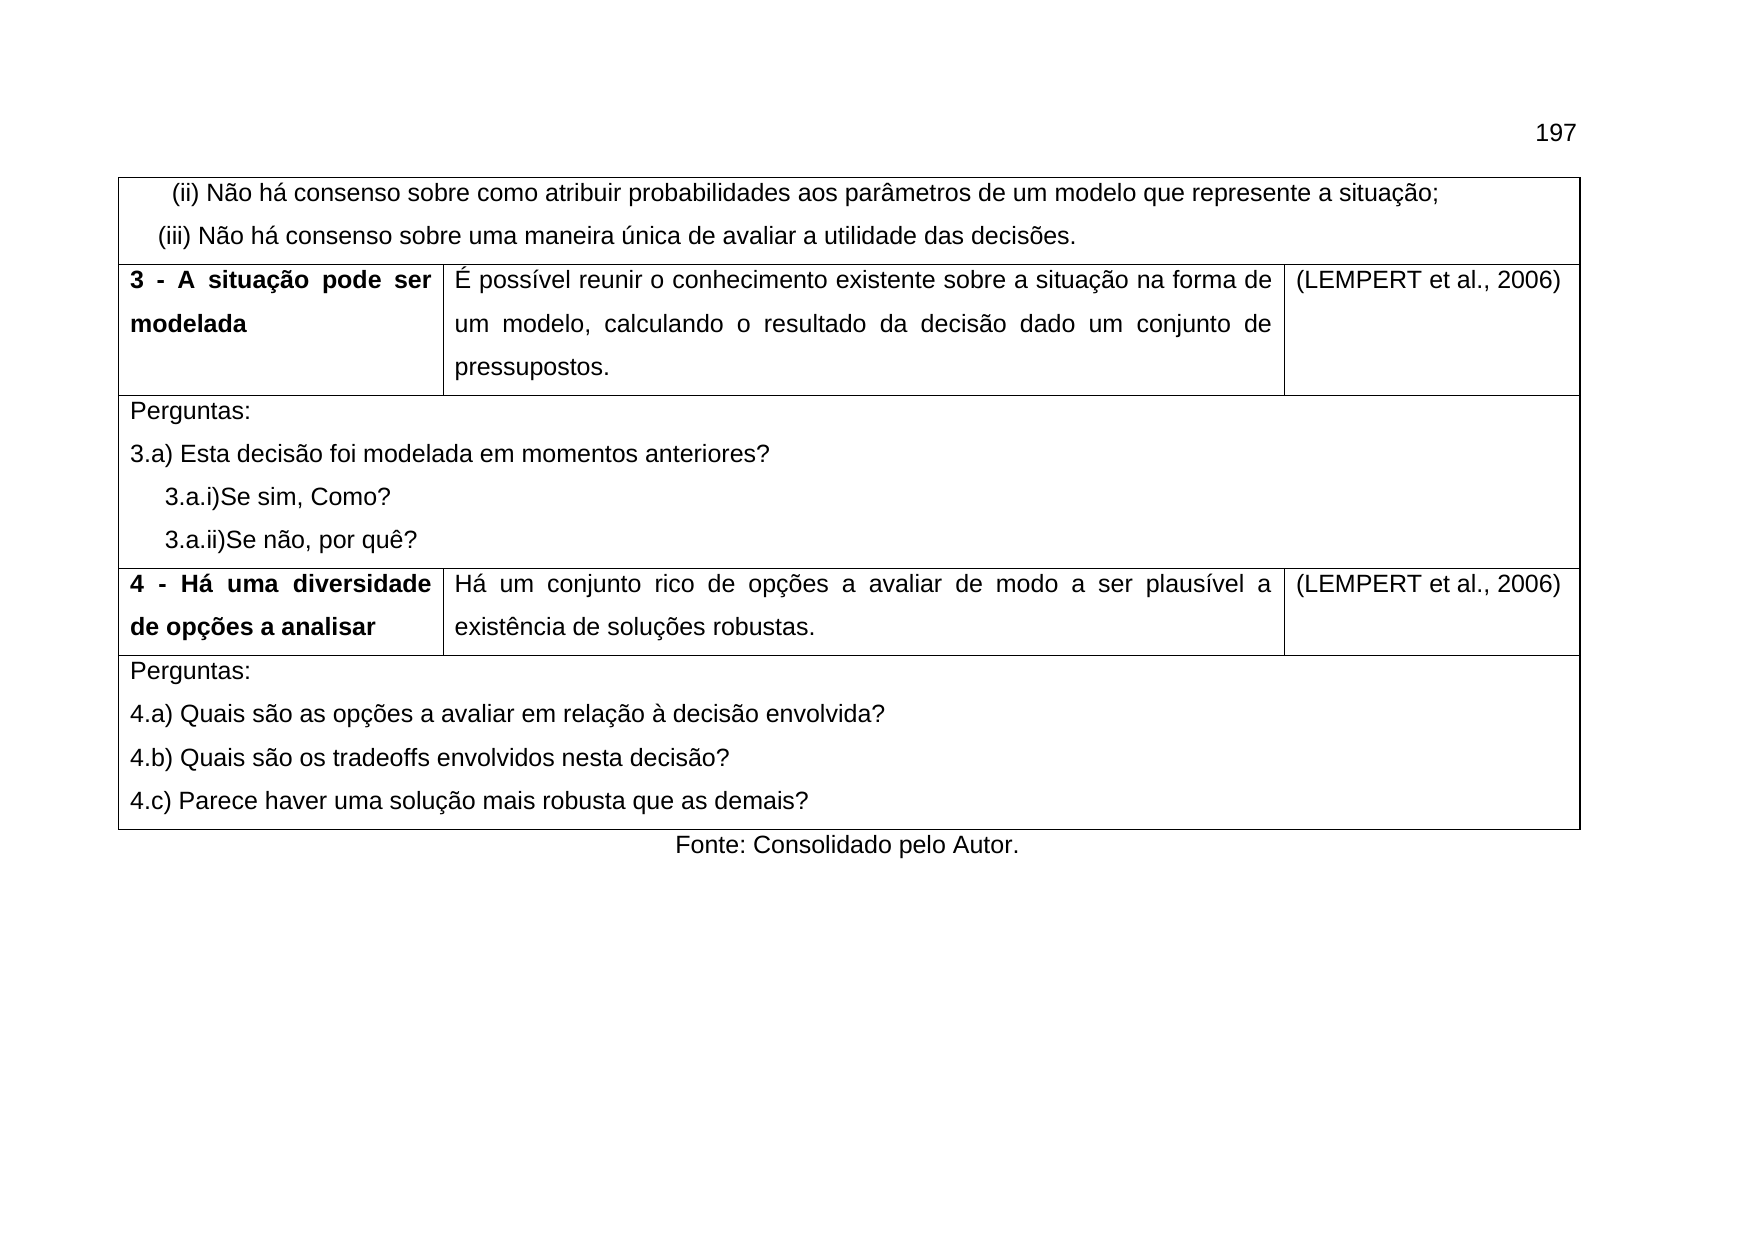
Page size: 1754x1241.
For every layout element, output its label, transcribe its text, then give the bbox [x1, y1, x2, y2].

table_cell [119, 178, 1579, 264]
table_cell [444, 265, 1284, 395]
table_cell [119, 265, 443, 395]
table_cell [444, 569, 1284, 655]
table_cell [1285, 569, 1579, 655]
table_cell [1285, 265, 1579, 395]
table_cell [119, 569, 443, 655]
text Fonte: Consolidado pelo Autor. [118, 830, 1577, 858]
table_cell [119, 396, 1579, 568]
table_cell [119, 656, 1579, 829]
